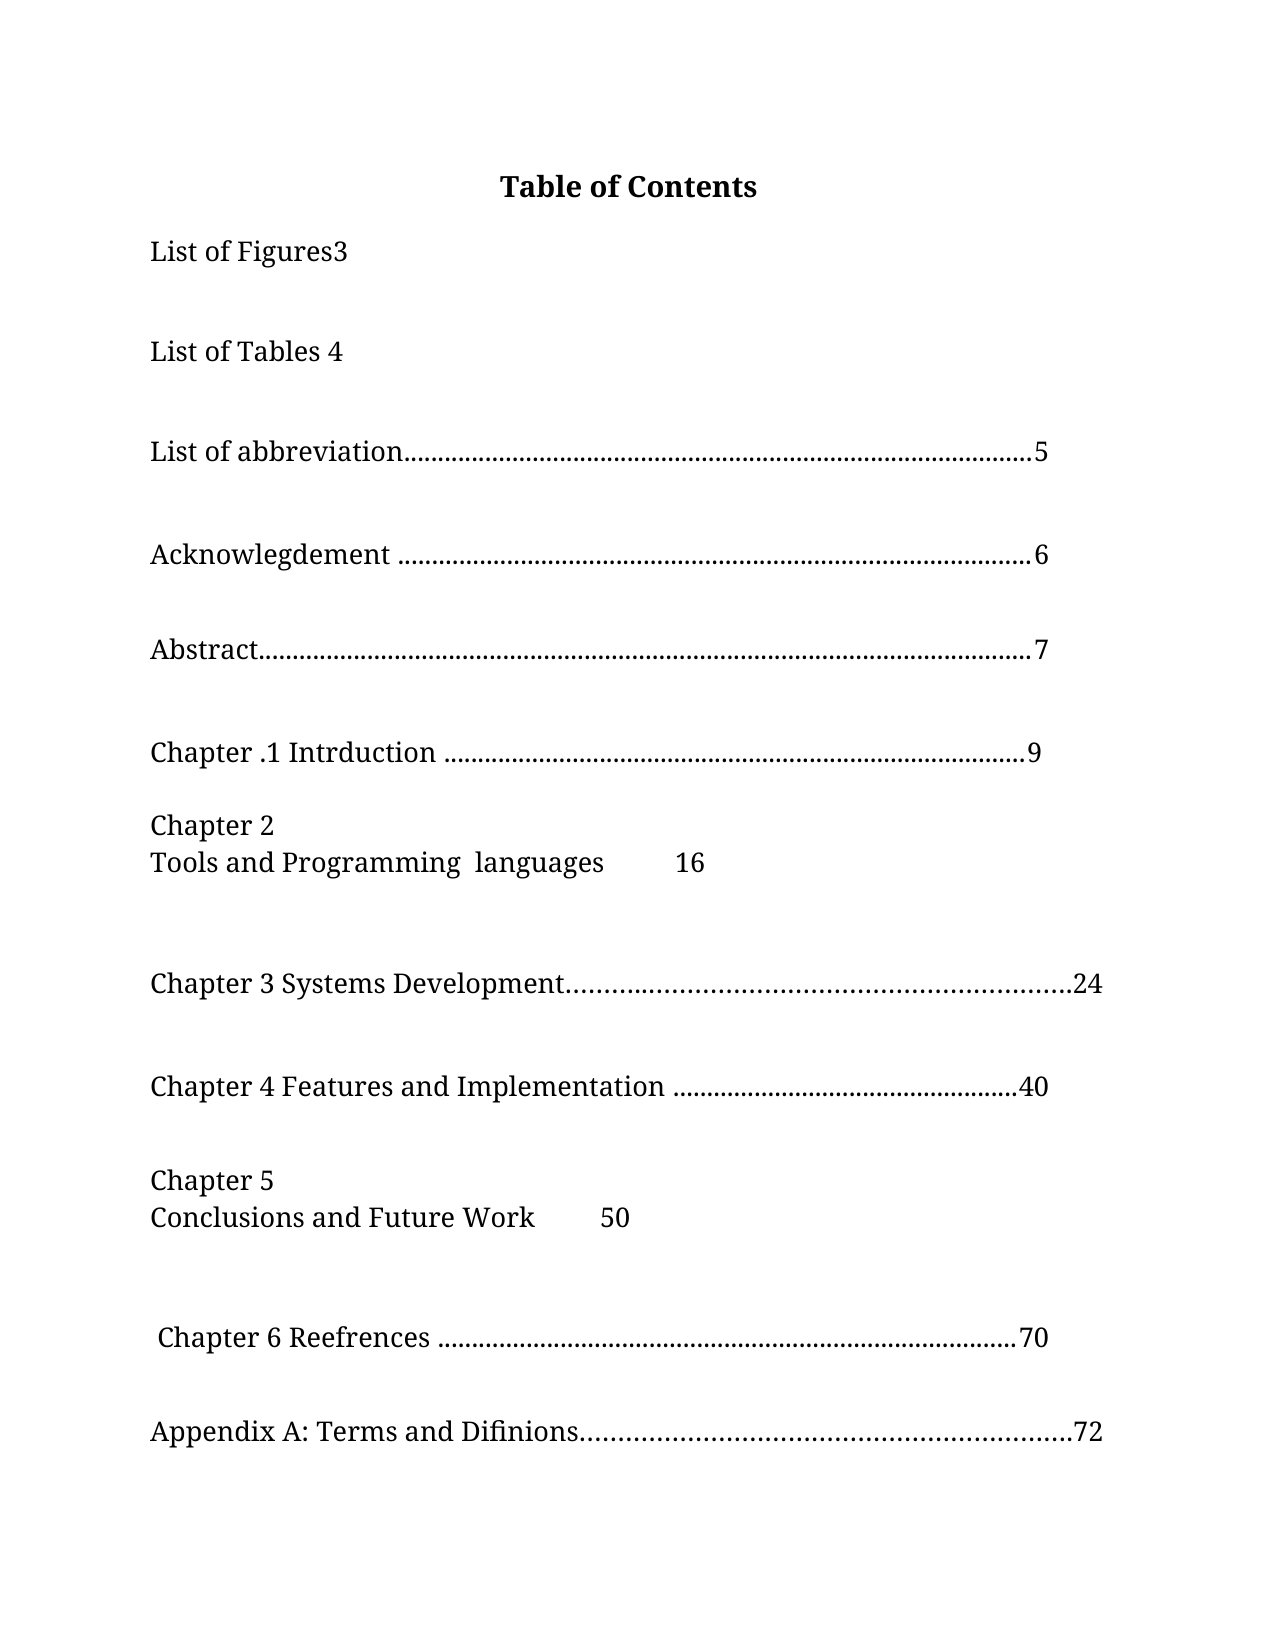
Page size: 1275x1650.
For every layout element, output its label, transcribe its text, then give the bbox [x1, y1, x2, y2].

text Chapter 6 Reefrences 70 [150, 1319, 1107, 1356]
text Chapter 3 Systems Development………..……………………………………………….24 [150, 964, 1107, 1001]
text Appendix A: Terms and Difinions……………………………………………………….72 [150, 1413, 1107, 1449]
text Chapter 4 Features and Implementation 40 [150, 1067, 1107, 1104]
text Acknowlegdement 6 [150, 536, 1107, 572]
text Abstract 7 [150, 630, 1107, 667]
text Table of Contents [150, 166, 1107, 206]
text Chapter 5 Conclusions and Future Work 50 [150, 1161, 1107, 1198]
text List of Figures 3 [150, 232, 1107, 269]
text List of Tables 4 [150, 332, 1107, 369]
text Chapter .1 Intrduction 9 [150, 733, 1107, 770]
text List of abbreviation 5 [150, 433, 1107, 469]
text Chapter 2 Tools and Programming languages 16 [150, 807, 1107, 844]
